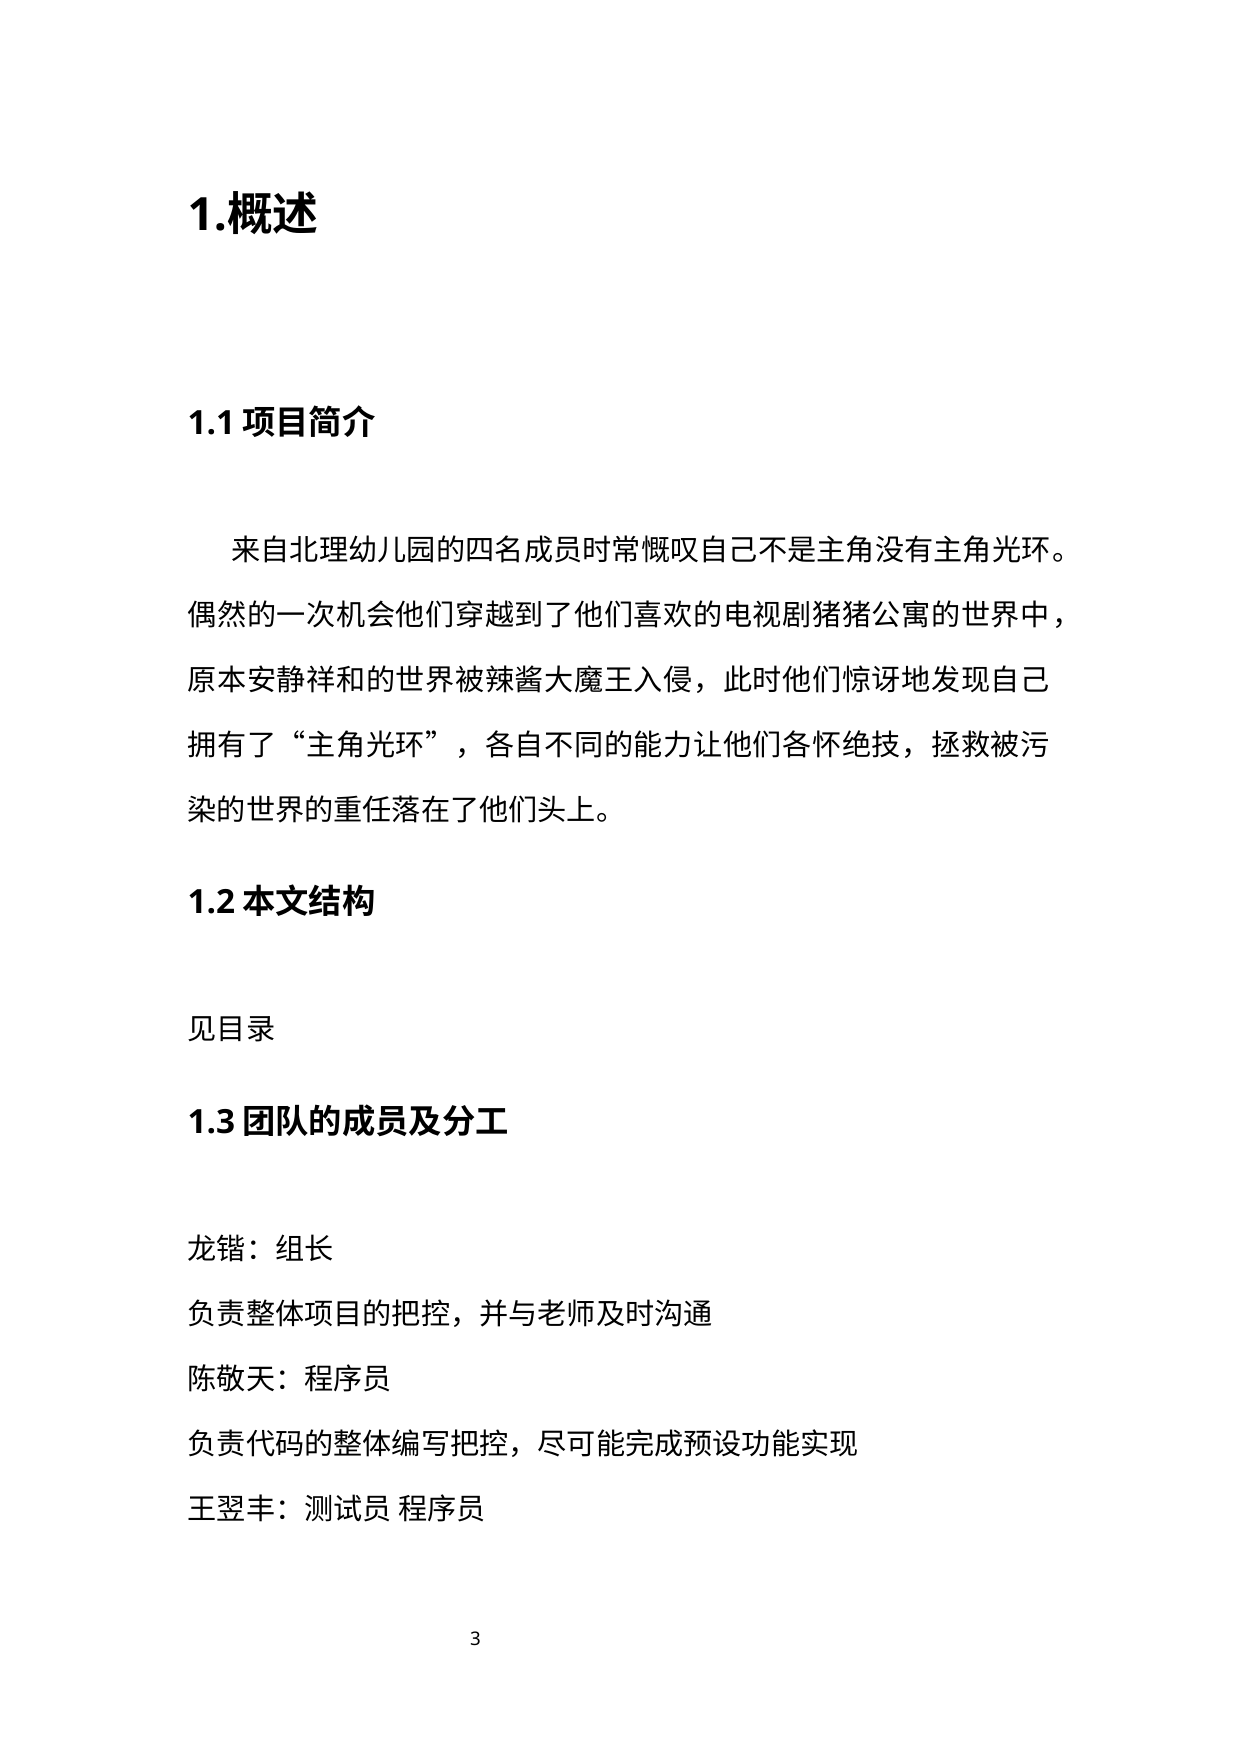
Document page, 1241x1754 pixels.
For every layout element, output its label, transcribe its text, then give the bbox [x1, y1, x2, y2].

subtitle 1.概述 [187, 162, 1053, 259]
subtitle 1.3团队的成员及分工 [187, 1087, 1053, 1152]
text 见目录 [187, 994, 1053, 1059]
text 来自北理幼儿园的四名成员时常慨叹自己不是主角没有主角光环。偶然的一次机会他们穿越到了他们喜欢的电视剧猪猪公寓的世界中，原本安静祥和的世界被辣酱大魔王入侵，此时他们惊讶地发现自己拥有了“主角光环”，各自不同的能力让他们各怀绝技，拯救被污染的世界的重任落在了他们头上。 [187, 515, 1053, 840]
text 负责代码的整体编写把控，尽可能完成预设功能实现 [187, 1409, 1053, 1474]
text 龙锴：组长 [187, 1214, 1053, 1279]
subtitle 1.1项目简介 [187, 388, 1053, 453]
text 王翌丰：测试员 程序员 [187, 1474, 1053, 1539]
text 陈敬天：程序员 [187, 1344, 1053, 1409]
subtitle 1.2本文结构 [187, 867, 1053, 932]
text 负责整体项目的把控，并与老师及时沟通 [187, 1279, 1053, 1344]
